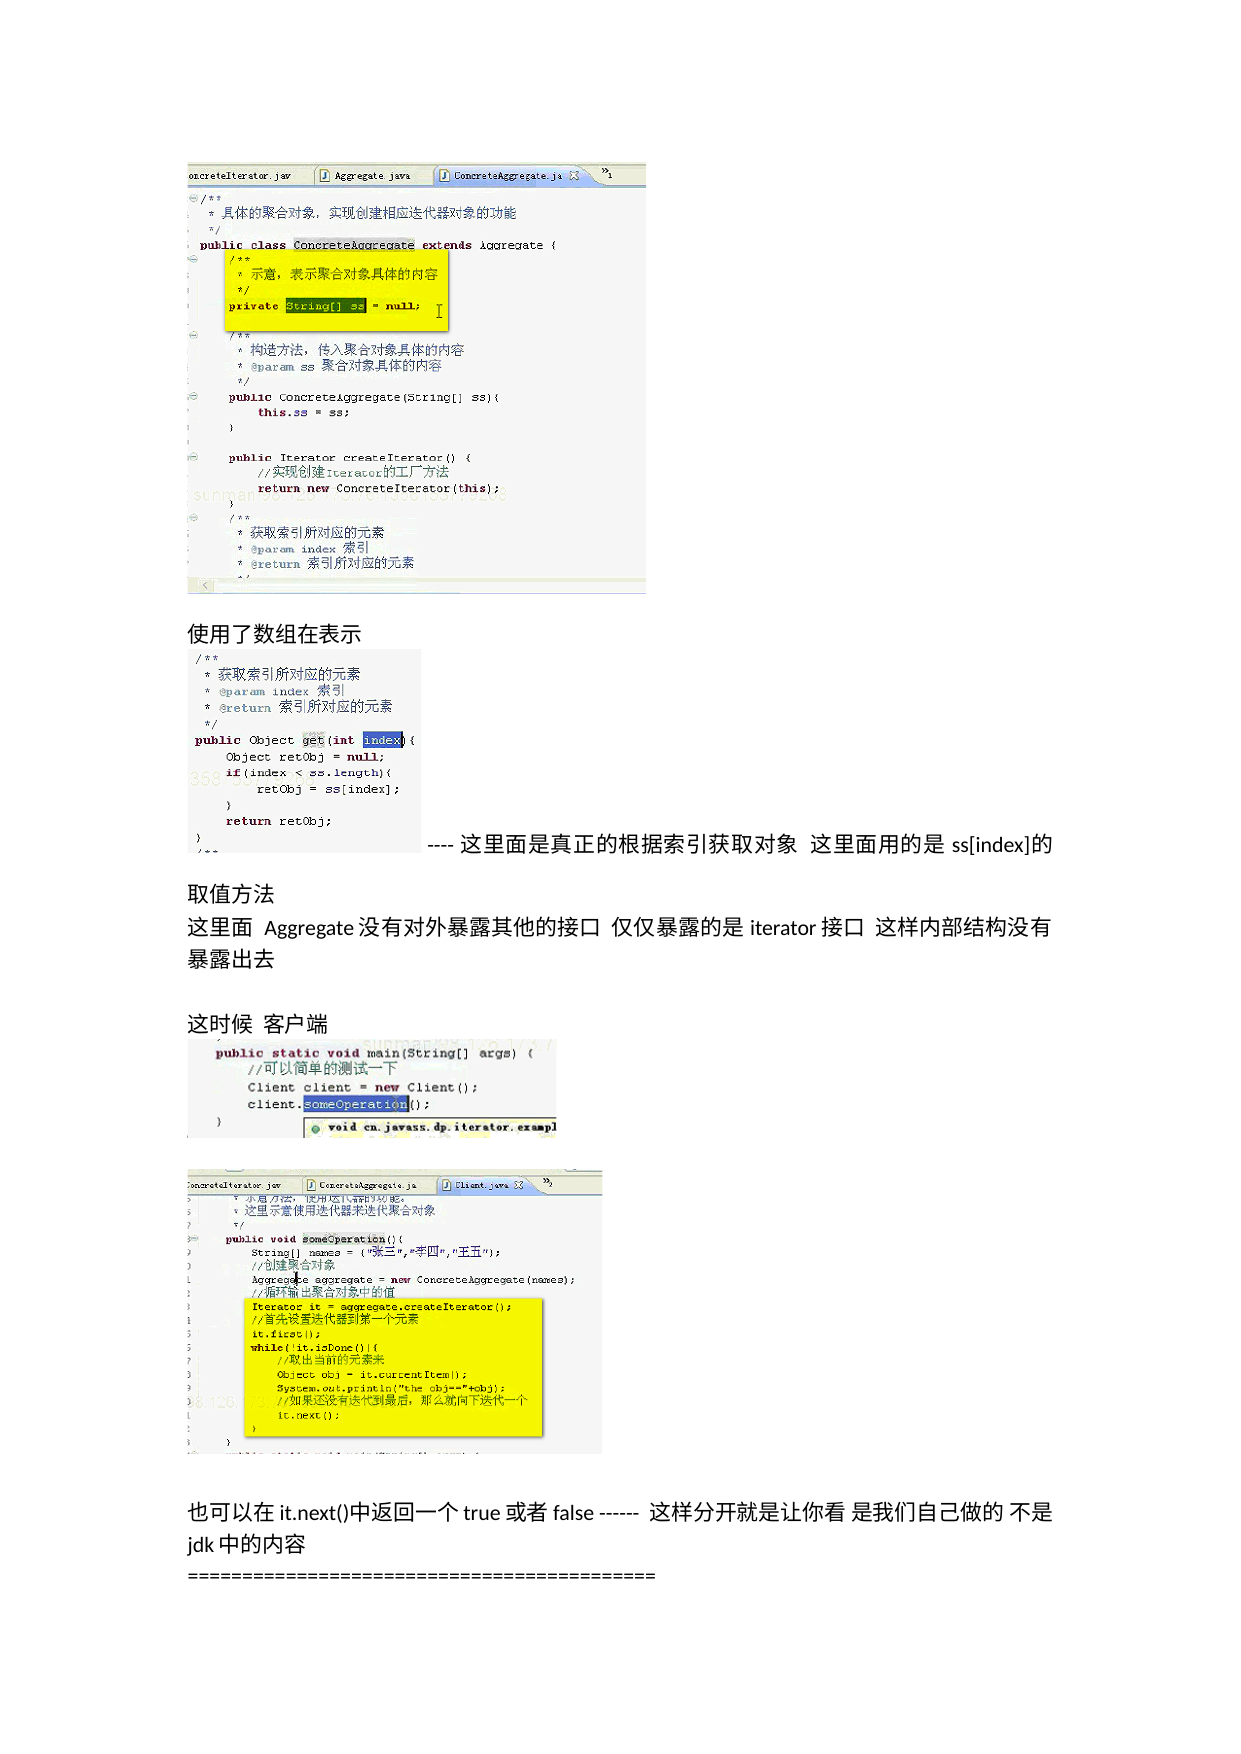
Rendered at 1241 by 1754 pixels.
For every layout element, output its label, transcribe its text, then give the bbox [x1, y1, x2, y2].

picture [187, 1169, 603, 1454]
text 这里面 Aggregate没有对外暴露其他的接口 仅仅暴露的是iterator接口 这样内部结构没有暴露出去 [187, 909, 1053, 974]
text ---- 这里面是真正的根据索引获取对象 这里面用的是ss[index]的取值方法 [187, 649, 1053, 909]
picture [187, 1039, 557, 1138]
text 这时候 客户端 [187, 1007, 1053, 1039]
text =========================================== [187, 1559, 1053, 1592]
text 使用了数组在表示 [187, 617, 1053, 649]
text 也可以在it.next()中返回一个true或者false ------ 这样分开就是让你看 是我们自己做的 不是jdk中的内容 [187, 1494, 1053, 1559]
picture [187, 162, 647, 594]
picture [187, 649, 422, 853]
